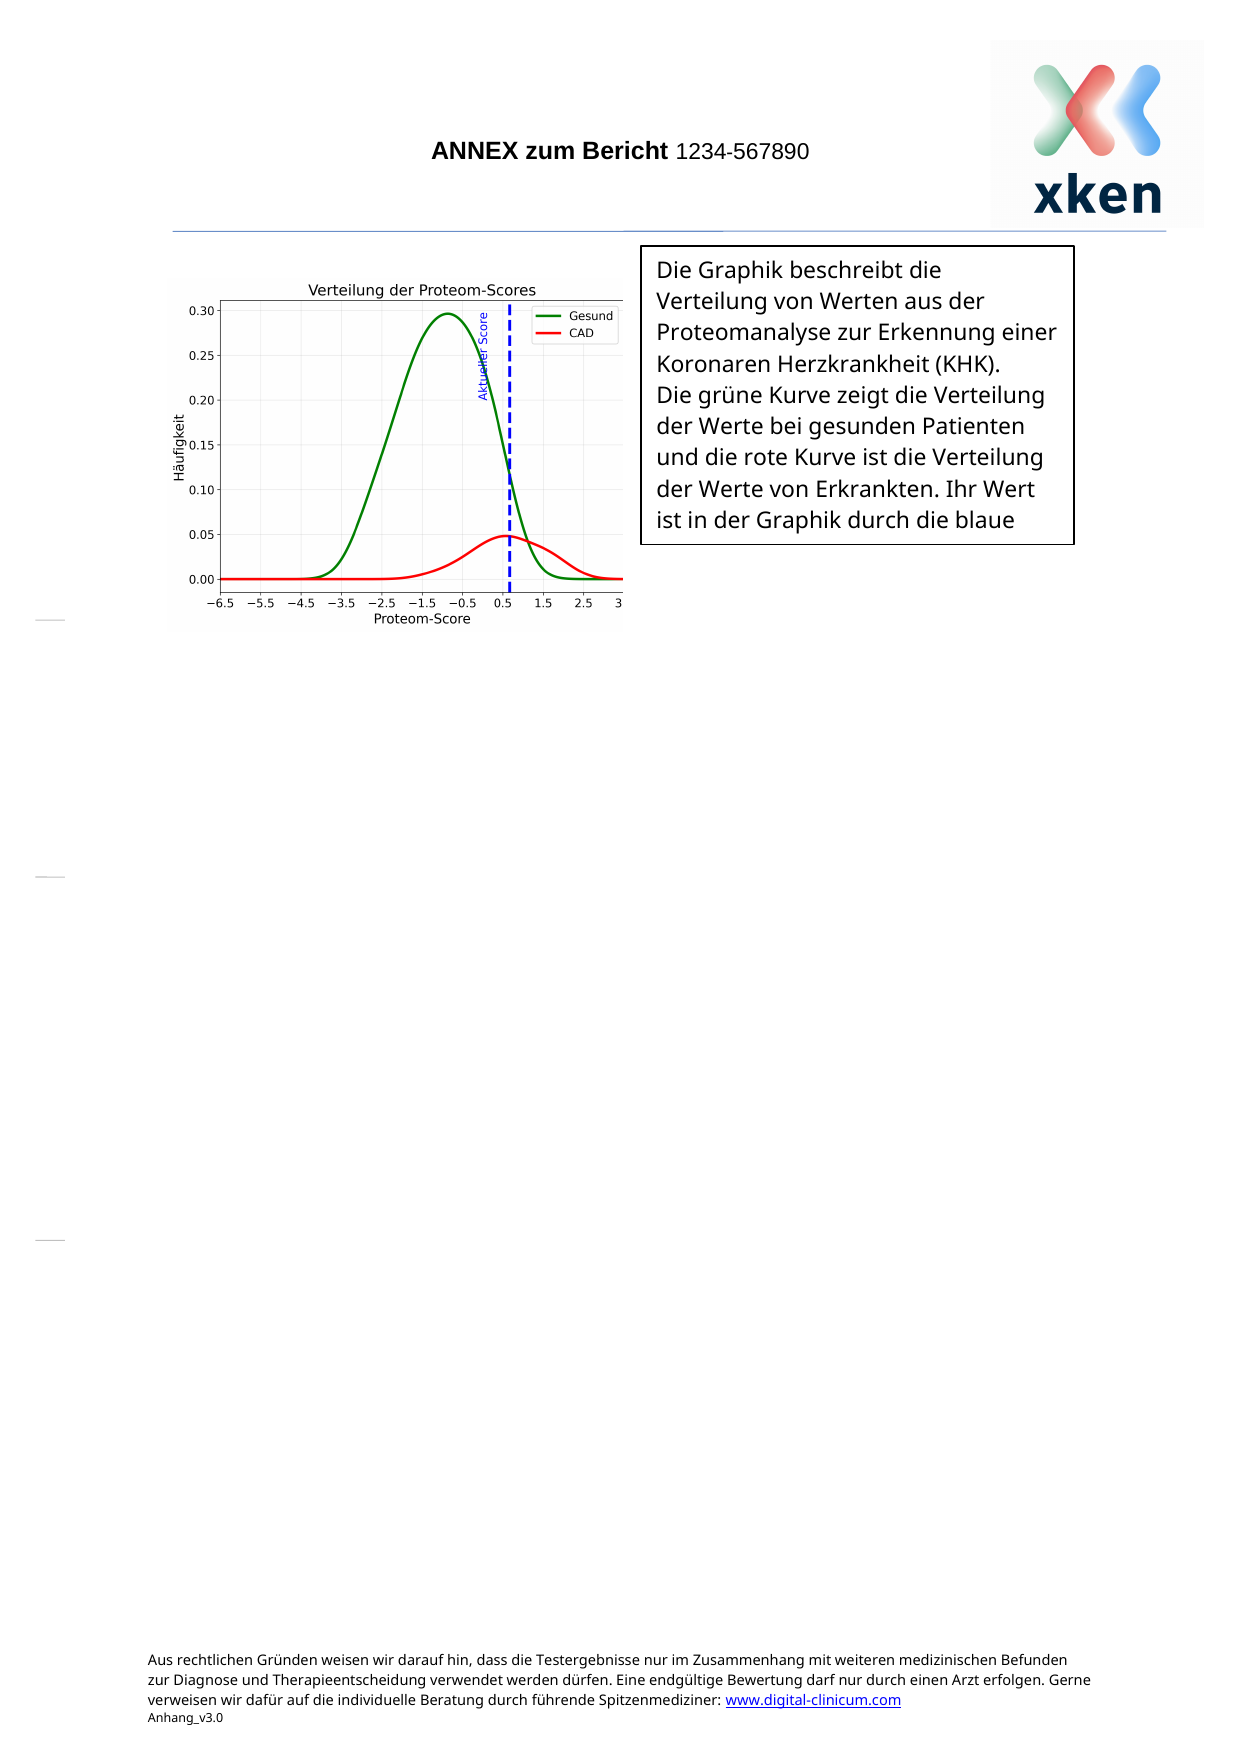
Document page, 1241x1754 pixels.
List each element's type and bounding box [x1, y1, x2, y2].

table_header [136, 238, 623, 632]
picture [166, 278, 623, 632]
picture [990, 40, 1204, 228]
table_header [623, 238, 1109, 632]
